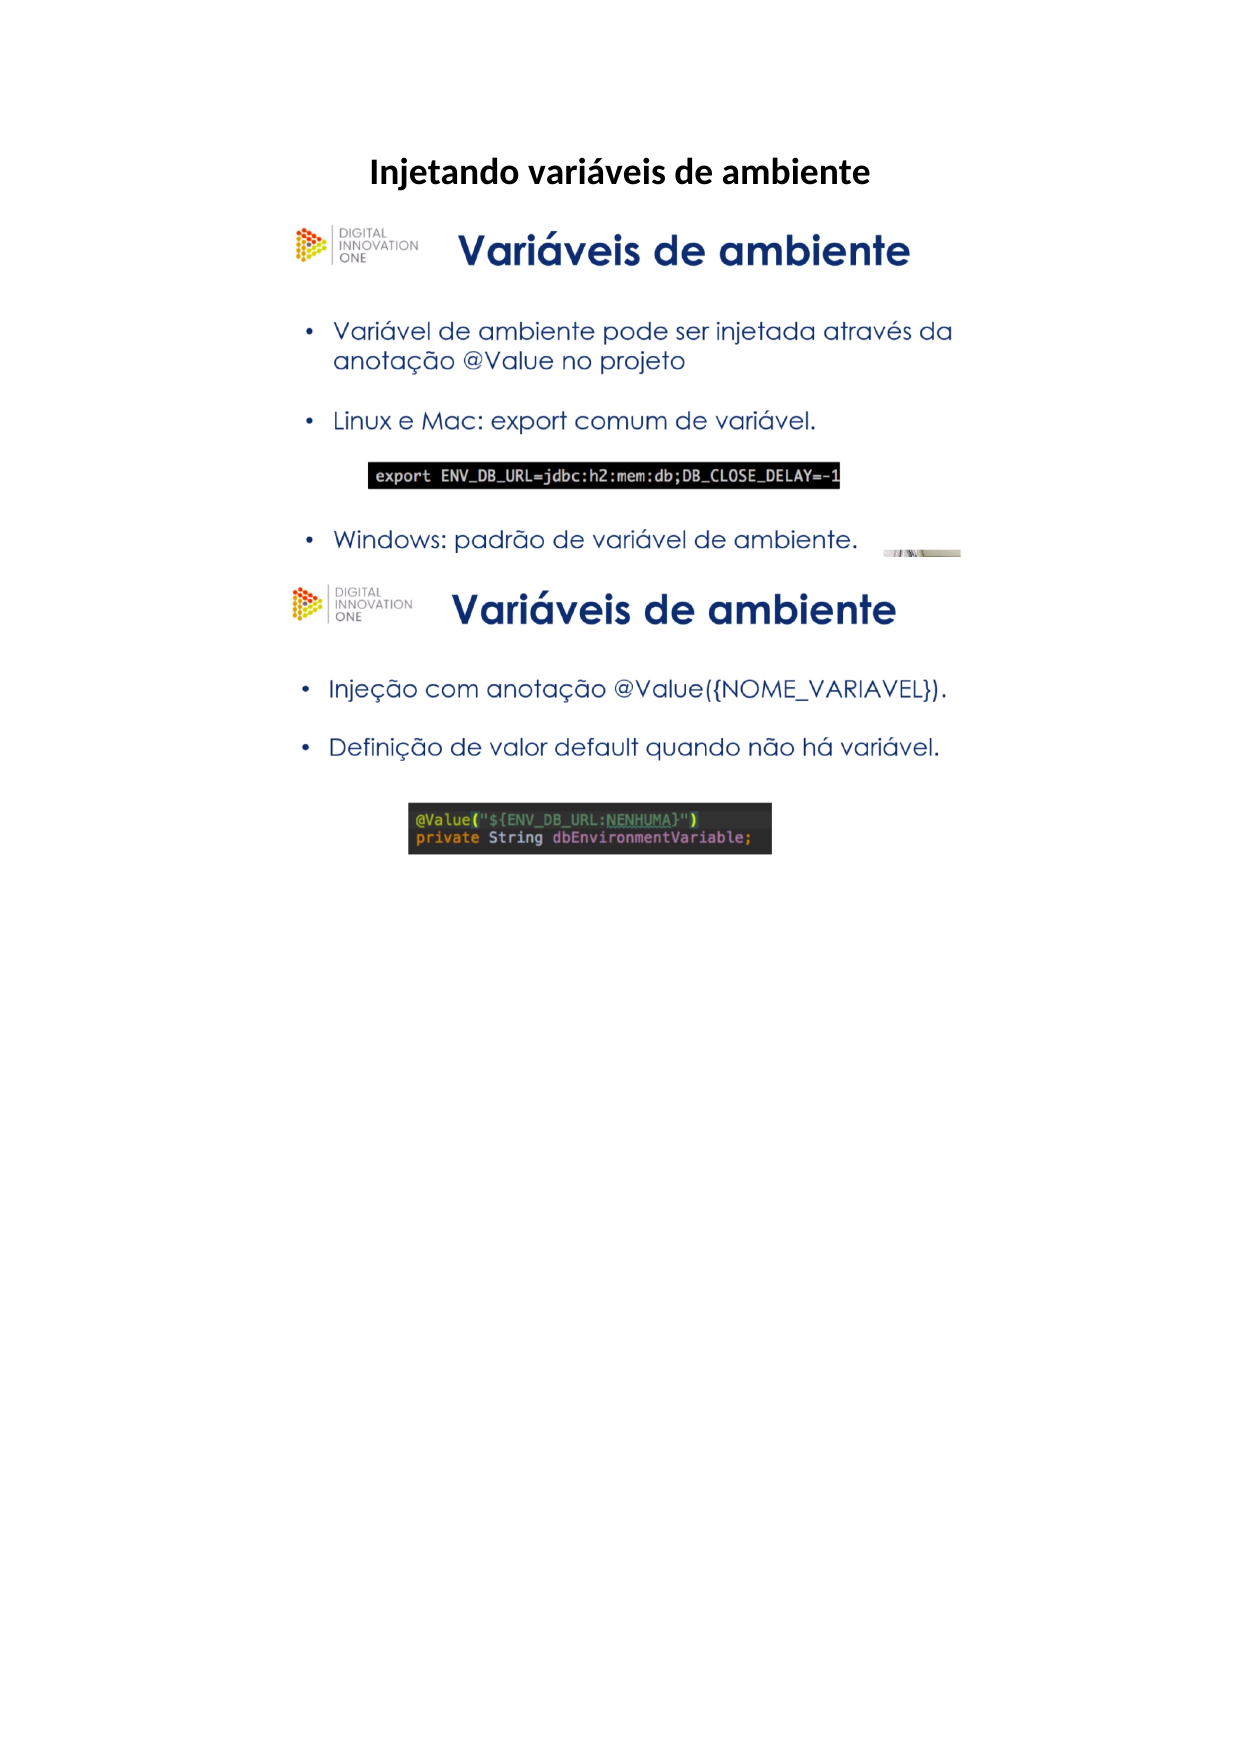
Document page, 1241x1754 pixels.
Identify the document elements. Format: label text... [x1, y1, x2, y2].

text Injetando variáveis de ambiente [177, 148, 1063, 193]
picture [279, 213, 961, 557]
picture [283, 575, 957, 864]
